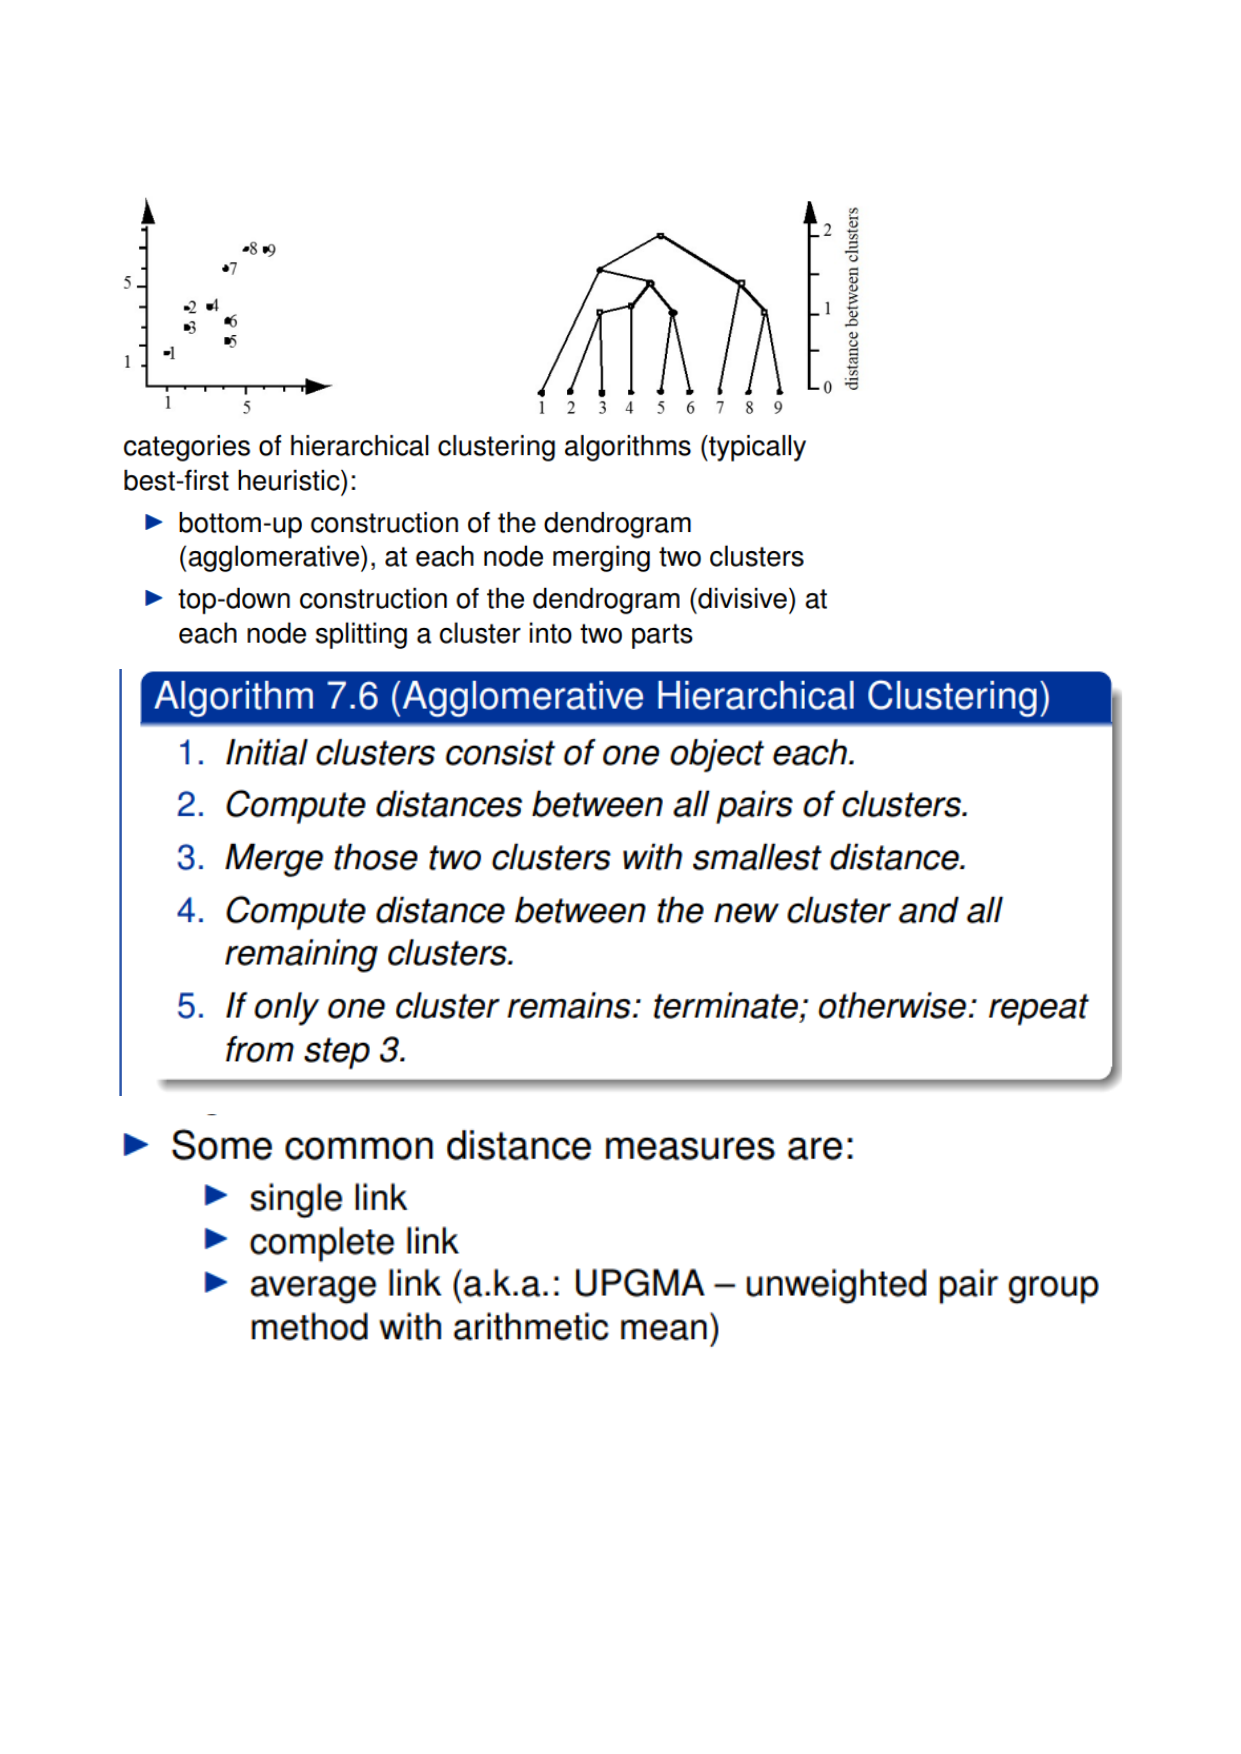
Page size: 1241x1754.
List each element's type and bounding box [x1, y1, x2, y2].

picture [118, 1114, 1123, 1377]
picture [118, 177, 871, 668]
picture [118, 669, 1123, 1096]
